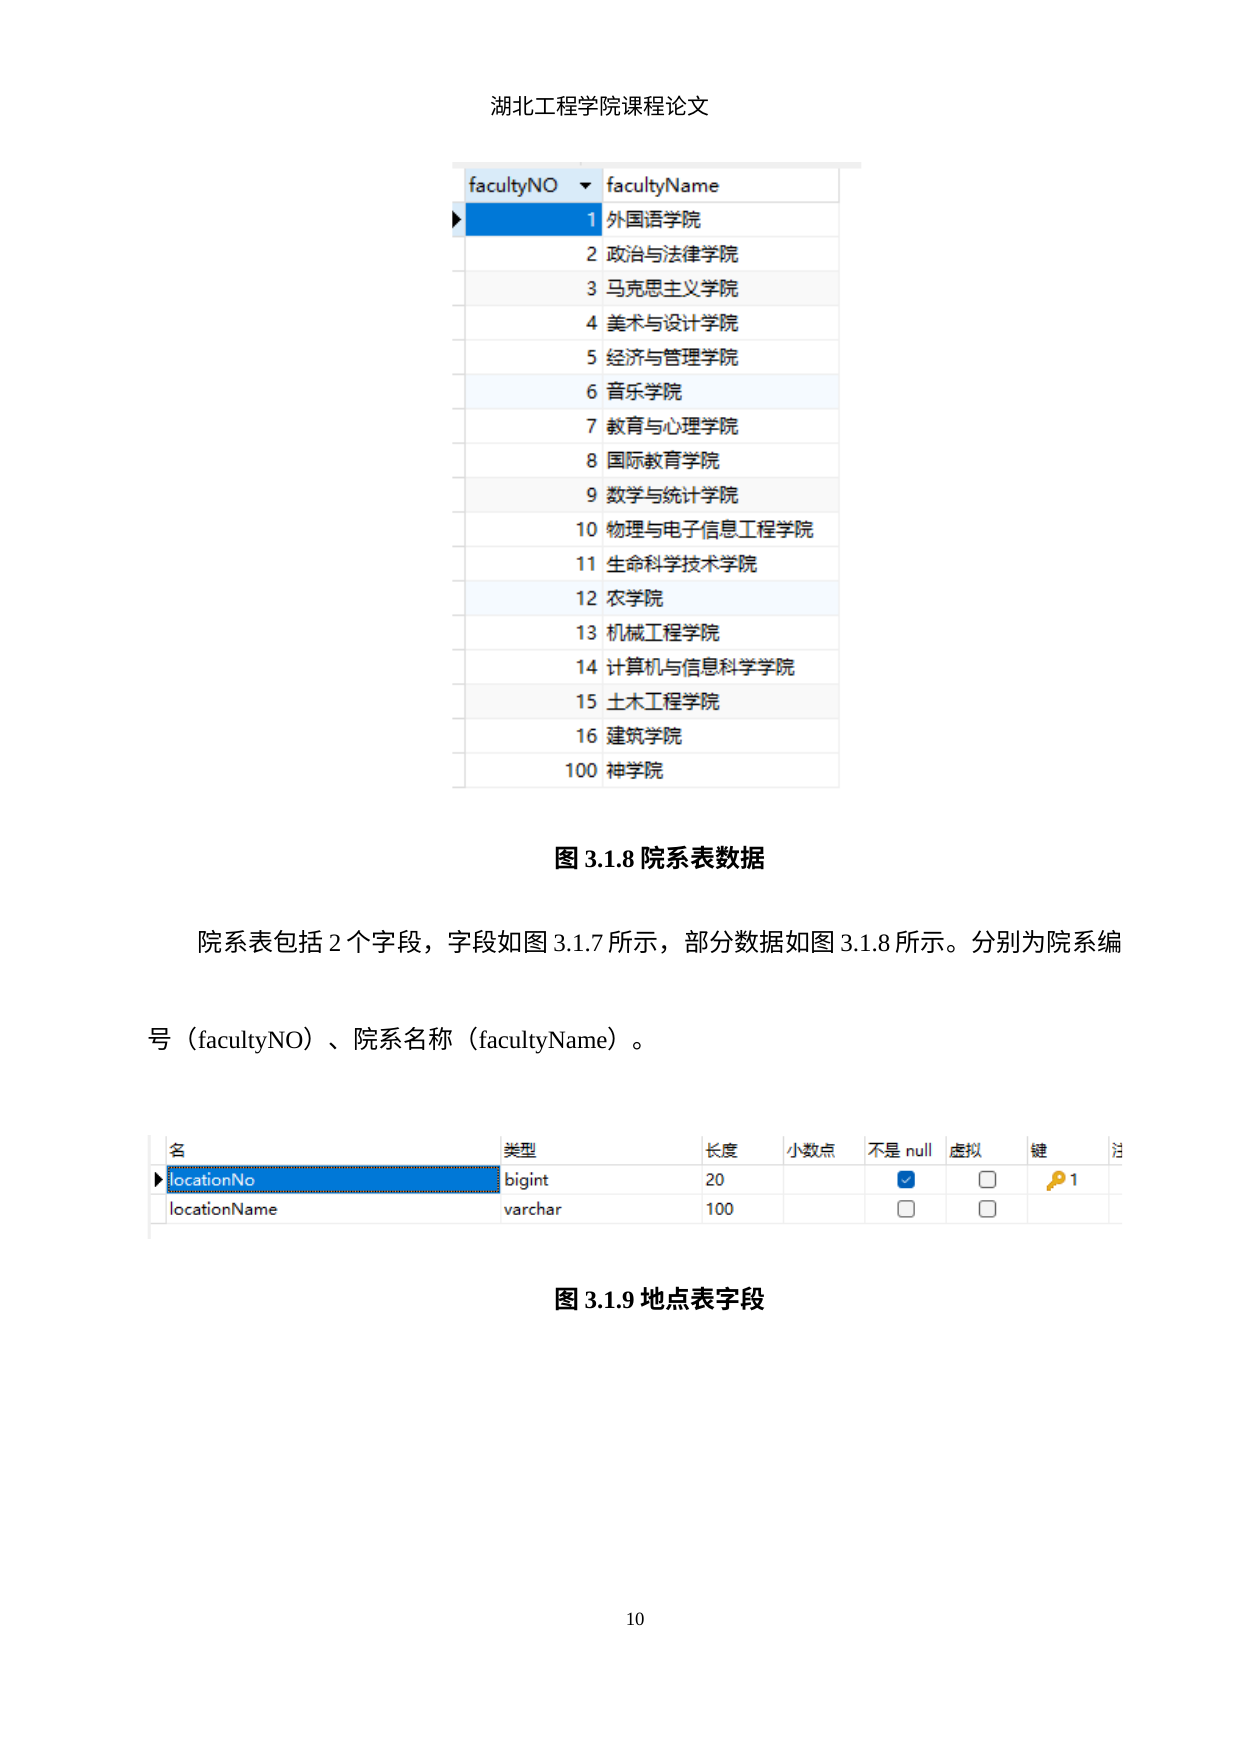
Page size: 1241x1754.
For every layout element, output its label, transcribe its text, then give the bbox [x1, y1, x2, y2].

text 图3.1.9 地点表字段 [148, 1265, 1122, 1330]
text 院系表包括2个字段，字段如图3.1.7所示，部分数据如图3.1.8所示。分别为院系编号（facultyNO）、院系名称（facultyName）。 [148, 908, 1122, 1070]
picture [147, 1135, 1123, 1239]
picture [452, 162, 862, 790]
text 图3.1.8 院系表数据 [148, 824, 1122, 889]
